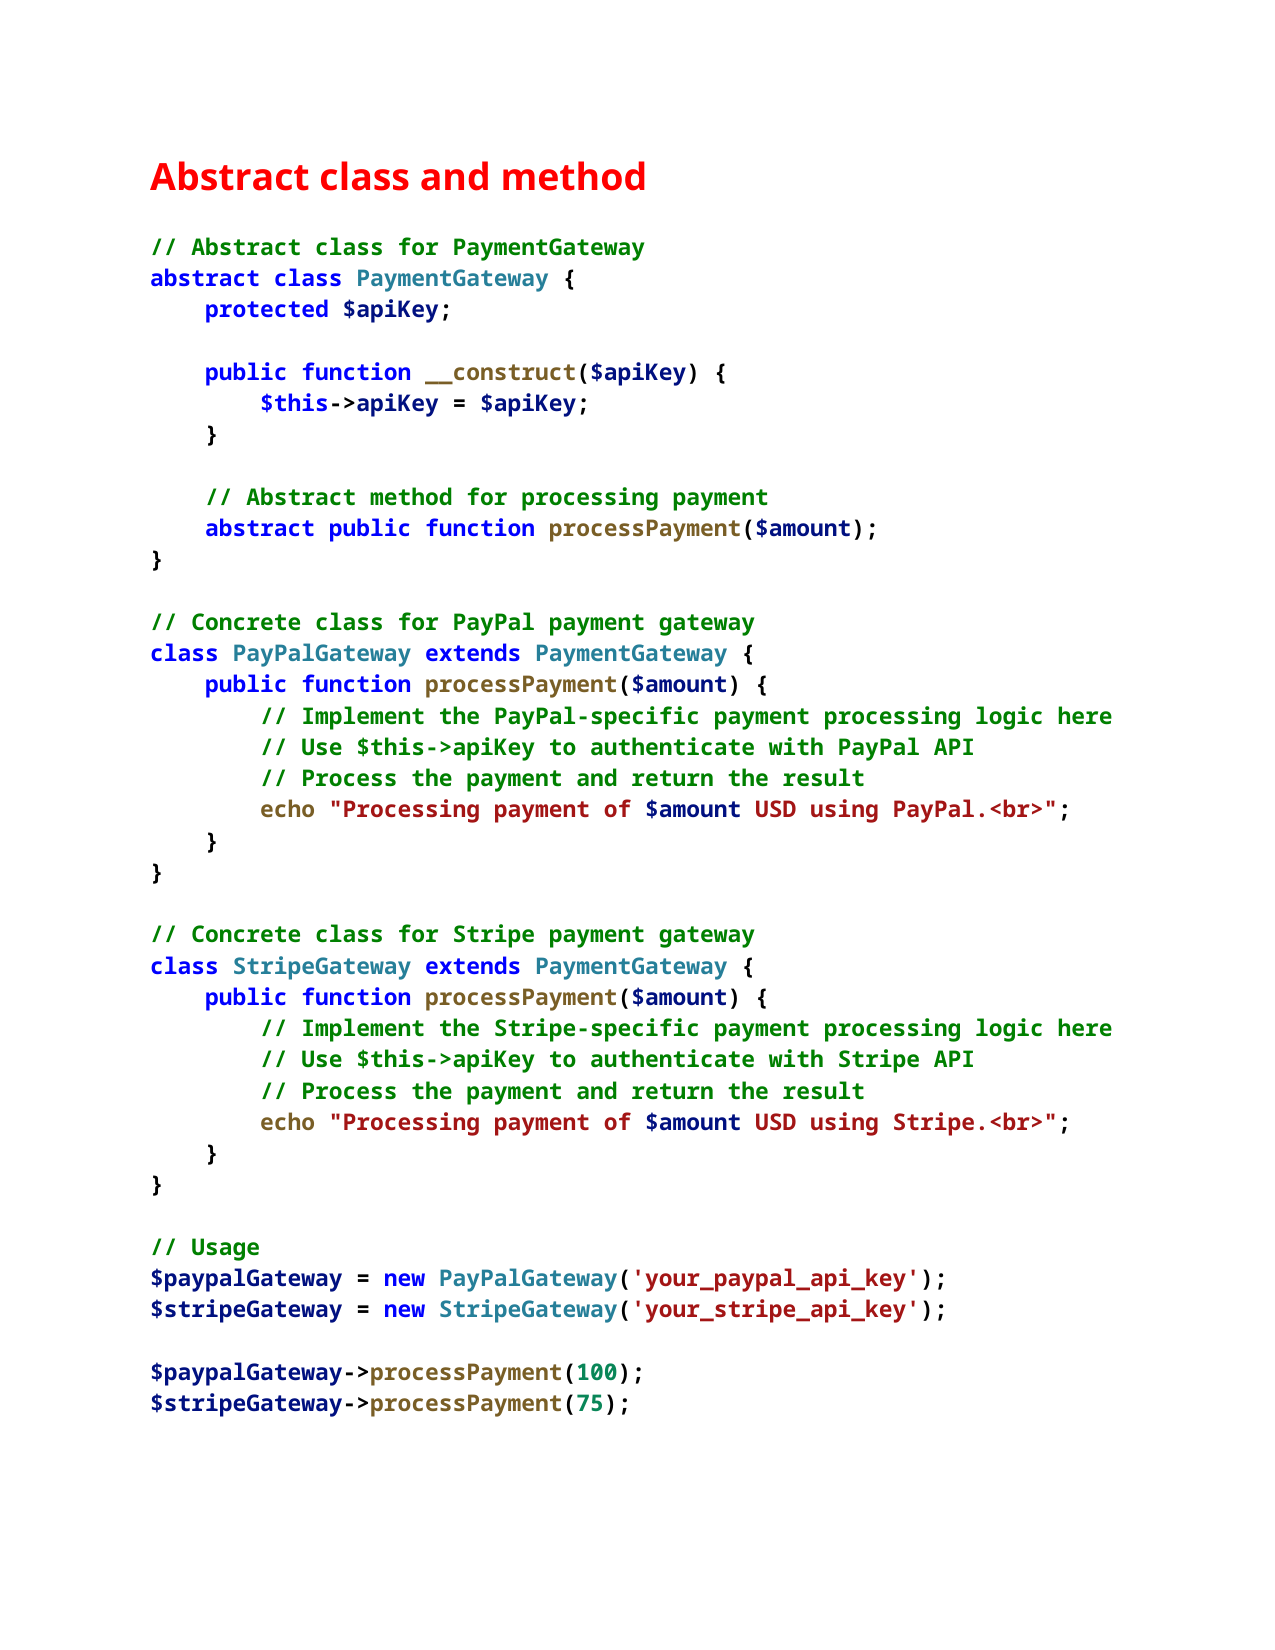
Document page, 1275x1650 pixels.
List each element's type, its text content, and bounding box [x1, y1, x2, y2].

text } [150, 1137, 1125, 1168]
text } [150, 856, 1125, 887]
text $this->apiKey = $apiKey; [150, 387, 1125, 418]
text $paypalGateway = new PayPalGateway('your_paypal_api_key'); [150, 1262, 1125, 1293]
text } [150, 824, 1125, 856]
text $stripeGateway = new StripeGateway('your_stripe_api_key'); [150, 1293, 1125, 1324]
text class StripeGateway extends PaymentGateway { [150, 949, 1125, 981]
text // Implement the PayPal-specific payment processing logic here [150, 699, 1125, 731]
text // Usage [150, 1231, 1125, 1262]
text // Abstract class for PaymentGateway [150, 231, 1125, 262]
text public function __construct($apiKey) { [150, 356, 1125, 387]
text echo "Processing payment of $amount USD using PayPal.<br>"; [150, 793, 1125, 824]
text $stripeGateway->processPayment(75); [150, 1387, 1125, 1418]
text // Abstract method for processing payment [150, 481, 1125, 512]
text } [150, 543, 1125, 574]
text // Concrete class for Stripe payment gateway [150, 918, 1125, 949]
text // Concrete class for PayPal payment gateway [150, 606, 1125, 637]
text public function processPayment($amount) { [150, 668, 1125, 699]
text // Use $this->apiKey to authenticate with Stripe API [150, 1043, 1125, 1074]
text // Process the payment and return the result [150, 1074, 1125, 1106]
text abstract public function processPayment($amount); [150, 512, 1125, 543]
text // Use $this->apiKey to authenticate with PayPal API [150, 731, 1125, 762]
text protected $apiKey; [150, 293, 1125, 324]
text } [150, 1168, 1125, 1199]
text public function processPayment($amount) { [150, 981, 1125, 1012]
text abstract class PaymentGateway { [150, 262, 1125, 293]
text Abstract class and method [150, 150, 1125, 201]
text } [150, 418, 1125, 449]
text // Process the payment and return the result [150, 762, 1125, 793]
text // Implement the Stripe-specific payment processing logic here [150, 1012, 1125, 1043]
text echo "Processing payment of $amount USD using Stripe.<br>"; [150, 1106, 1125, 1137]
text class PayPalGateway extends PaymentGateway { [150, 637, 1125, 668]
text $paypalGateway->processPayment(100); [150, 1356, 1125, 1387]
